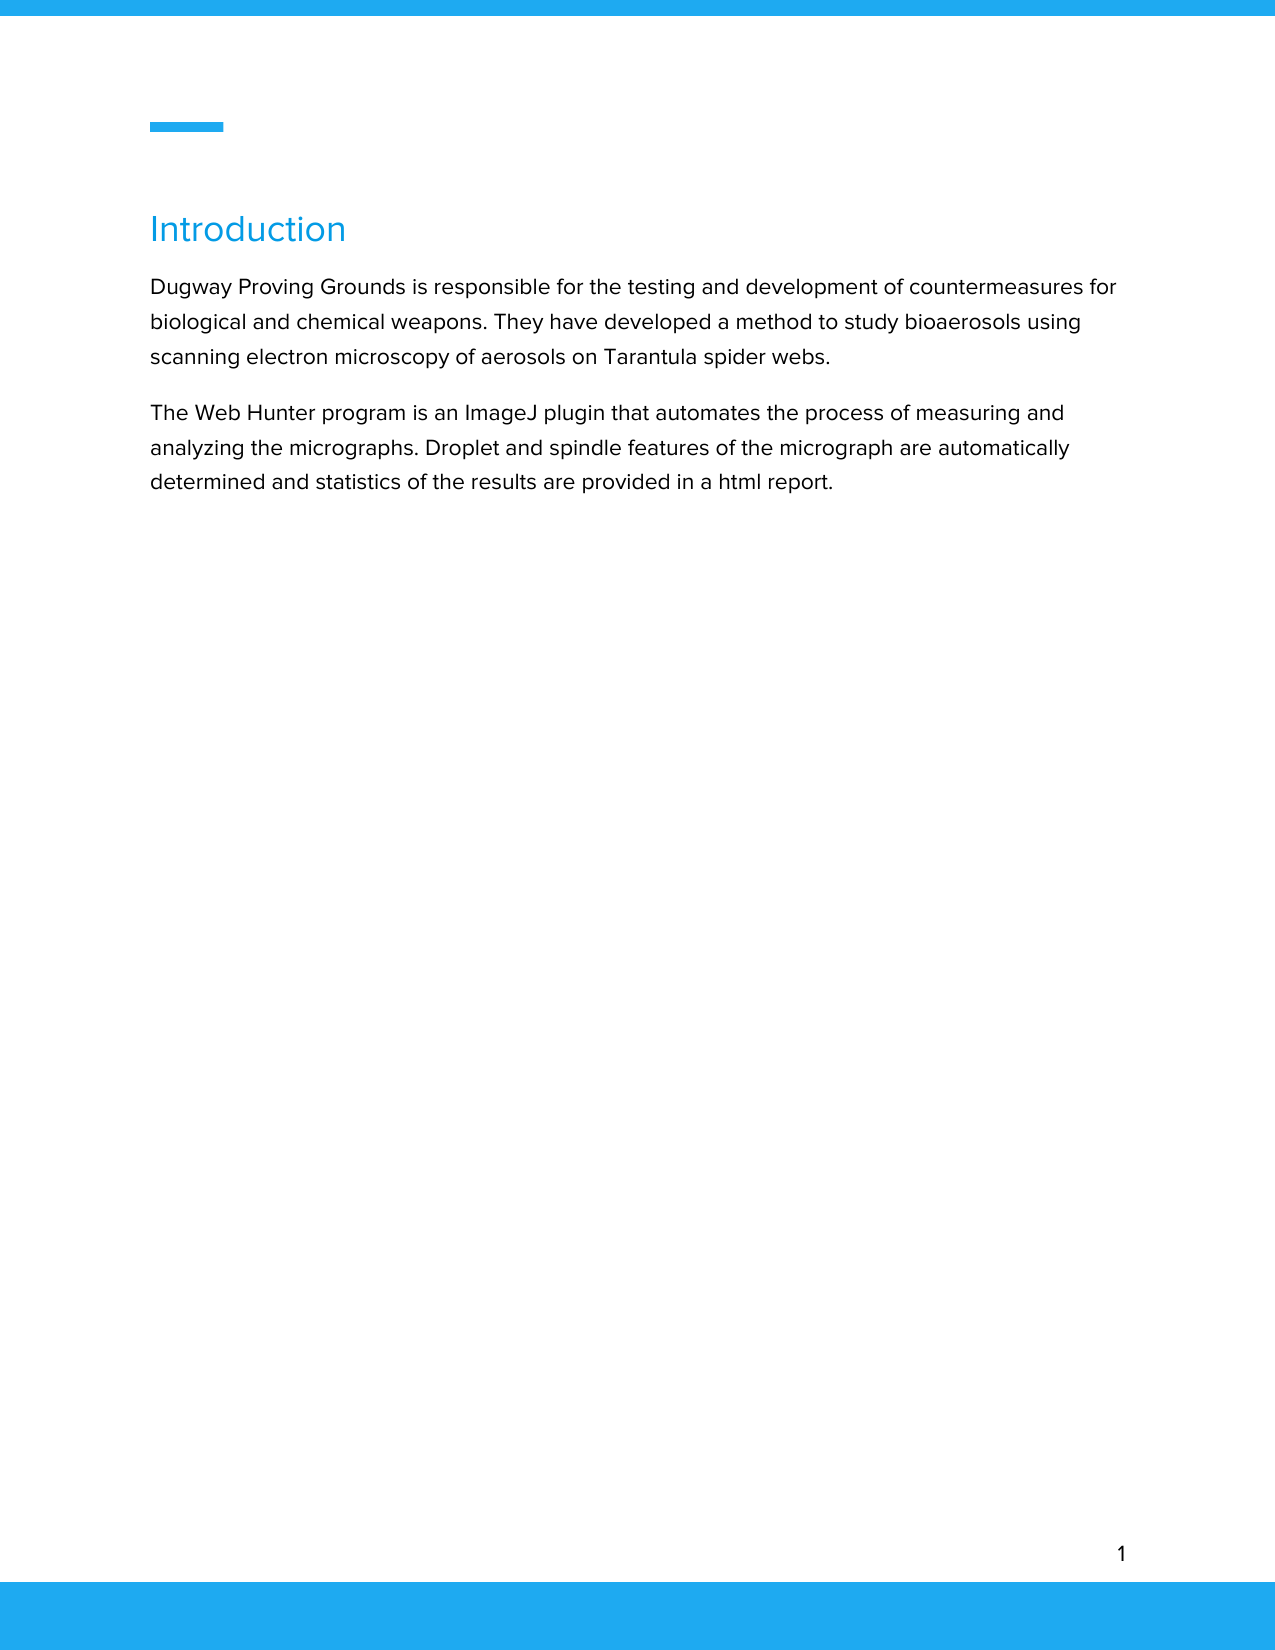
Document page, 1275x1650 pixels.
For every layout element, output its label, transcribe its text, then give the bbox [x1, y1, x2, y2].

subtitle Introduction [150, 207, 1125, 253]
text Dugway Proving Grounds is responsible for the testing and development of countermeasures for biological and chemical weapons. They have developed a method to study bioaerosols using scanning electron microscopy of aerosols on Tarantula spider webs. [150, 273, 1125, 371]
picture [0, 1582, 1275, 1650]
picture [150, 122, 224, 132]
picture [0, 0, 1275, 16]
text The Web Hunter program is an ImageJ plugin that automates the process of measuring and analyzing the micrographs. Droplet and spindle features of the micrograph are automatically determined and statistics of the results are provided in a html report. [150, 399, 1125, 497]
